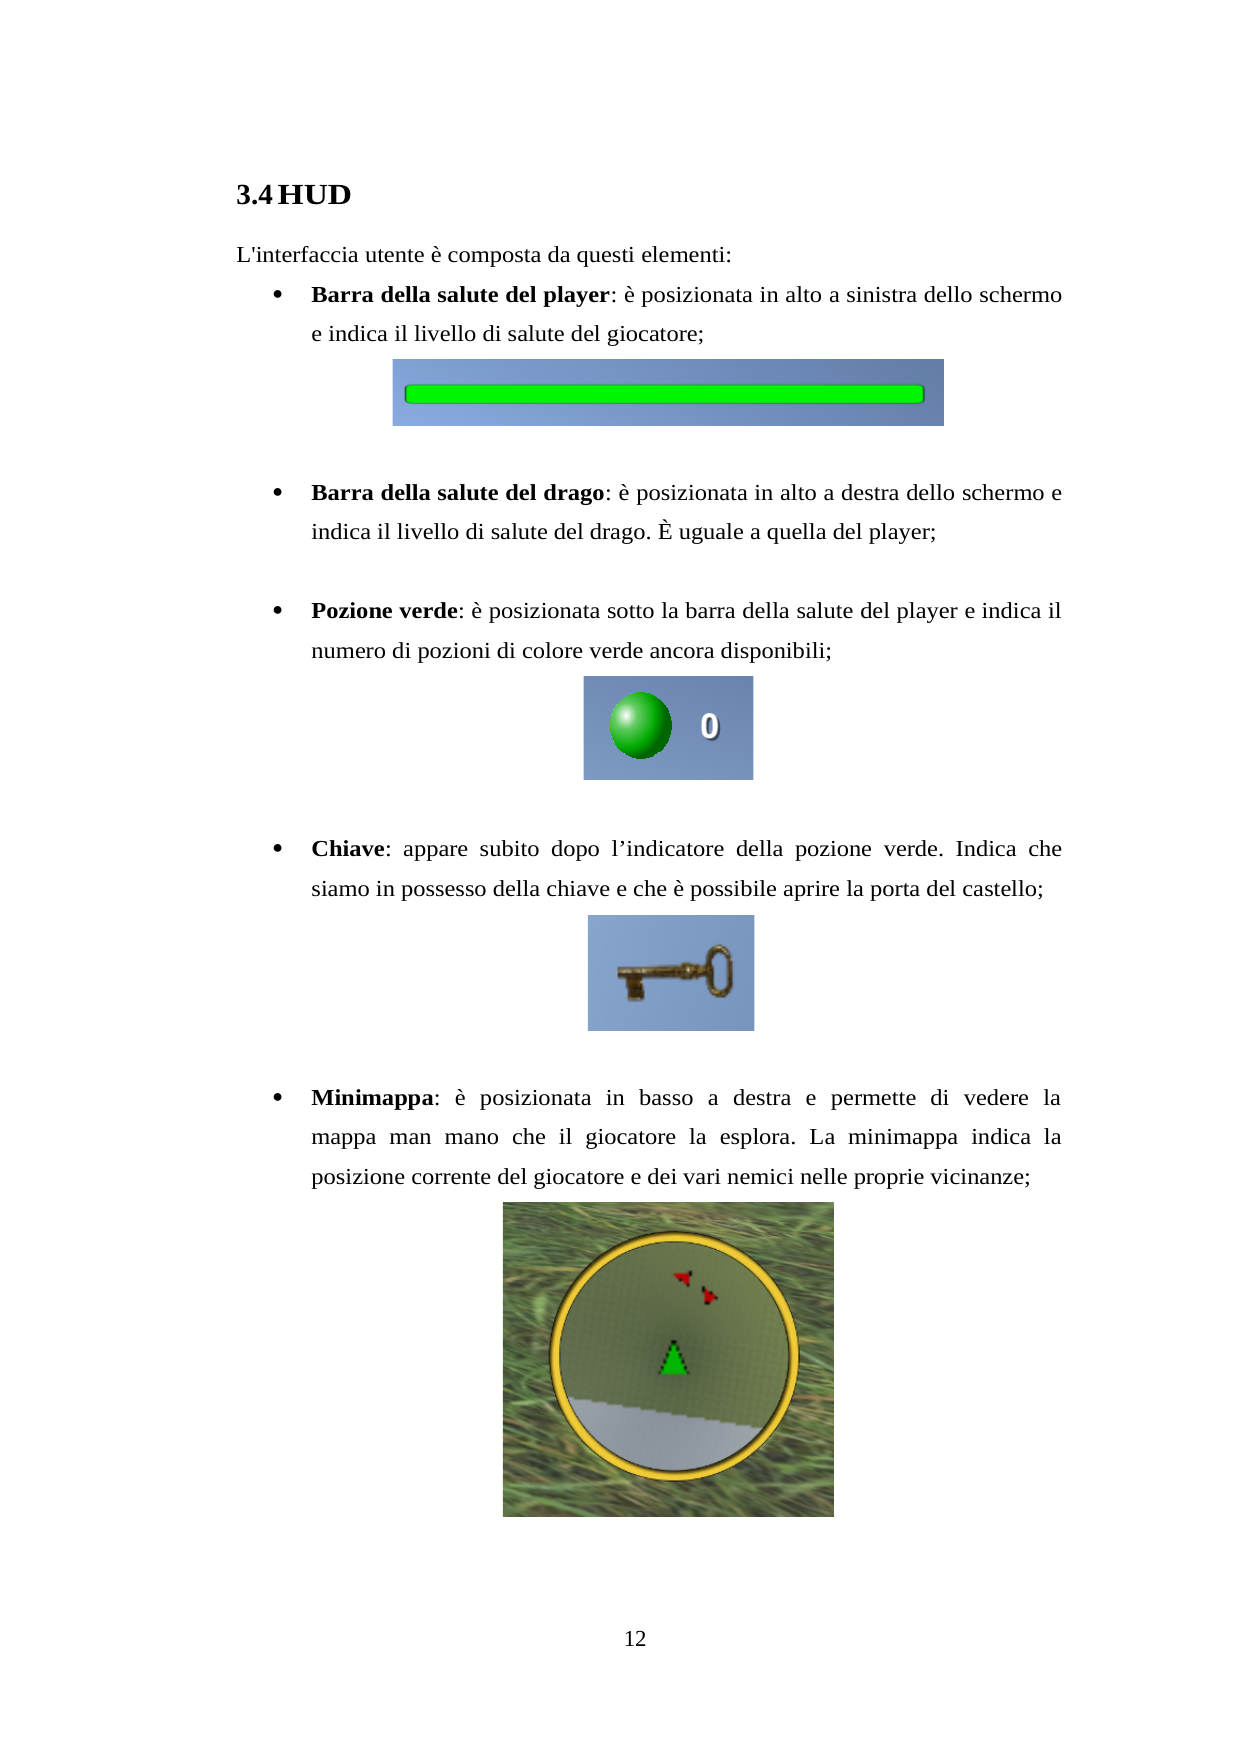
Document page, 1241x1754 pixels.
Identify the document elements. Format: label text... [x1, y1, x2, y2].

subtitle HUD [236, 177, 1063, 211]
list Chiave: appare subito dopo l’indicatore della pozione verde. Indica che siamo in possesso della chiave e che è possibile aprire la porta del castello; [274, 835, 1063, 901]
list Barra della salute del player: è posizionata in alto a sinistra dello schermo e indica il livello di salute del giocatore; [274, 281, 1063, 347]
picture [502, 1202, 834, 1517]
text L'interfaccia utente è composta da questi elementi: [236, 241, 1063, 268]
list Pozione verde: è posizionata sotto la barra della salute del player e indica il numero di pozioni di colore verde ancora disponibili; [274, 597, 1063, 663]
picture [392, 359, 944, 426]
picture [583, 676, 754, 780]
list Minimappa: è posizionata in basso a destra e permette di vedere la mappa man mano che il giocatore la esplora. La minimappa indica la posizione corrente del giocatore e dei vari nemici nelle proprie vicinanze; [274, 1084, 1063, 1189]
picture [587, 915, 755, 1031]
list Barra della salute del drago: è posizionata in alto a destra dello schermo e indica il livello di salute del drago. È uguale a quella del player; [274, 479, 1063, 545]
